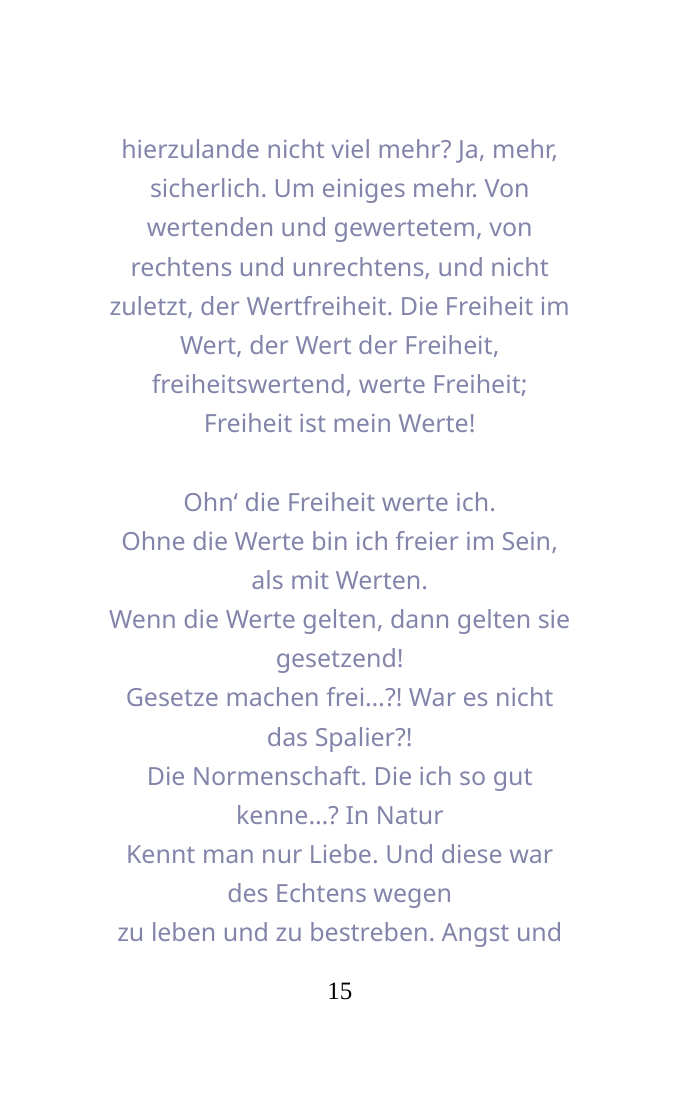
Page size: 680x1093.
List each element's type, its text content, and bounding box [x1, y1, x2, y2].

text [106, 915, 573, 949]
text Die Normenschaft. Die ich so gut kenne…? In Natur [106, 758, 573, 832]
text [106, 132, 573, 440]
text Wenn die Werte gelten, dann gelten sie gesetzend! [106, 602, 573, 675]
text Kennt man nur Liebe. Und diese war des Echtens wegen [106, 837, 573, 910]
text Ohne die Werte bin ich freier im Sein, als mit Werten. [106, 523, 573, 597]
text Gesetze machen frei…?! War es nicht das Spalier?! [106, 680, 573, 753]
text Ohn‘ die Freiheit werte ich. [106, 484, 573, 518]
